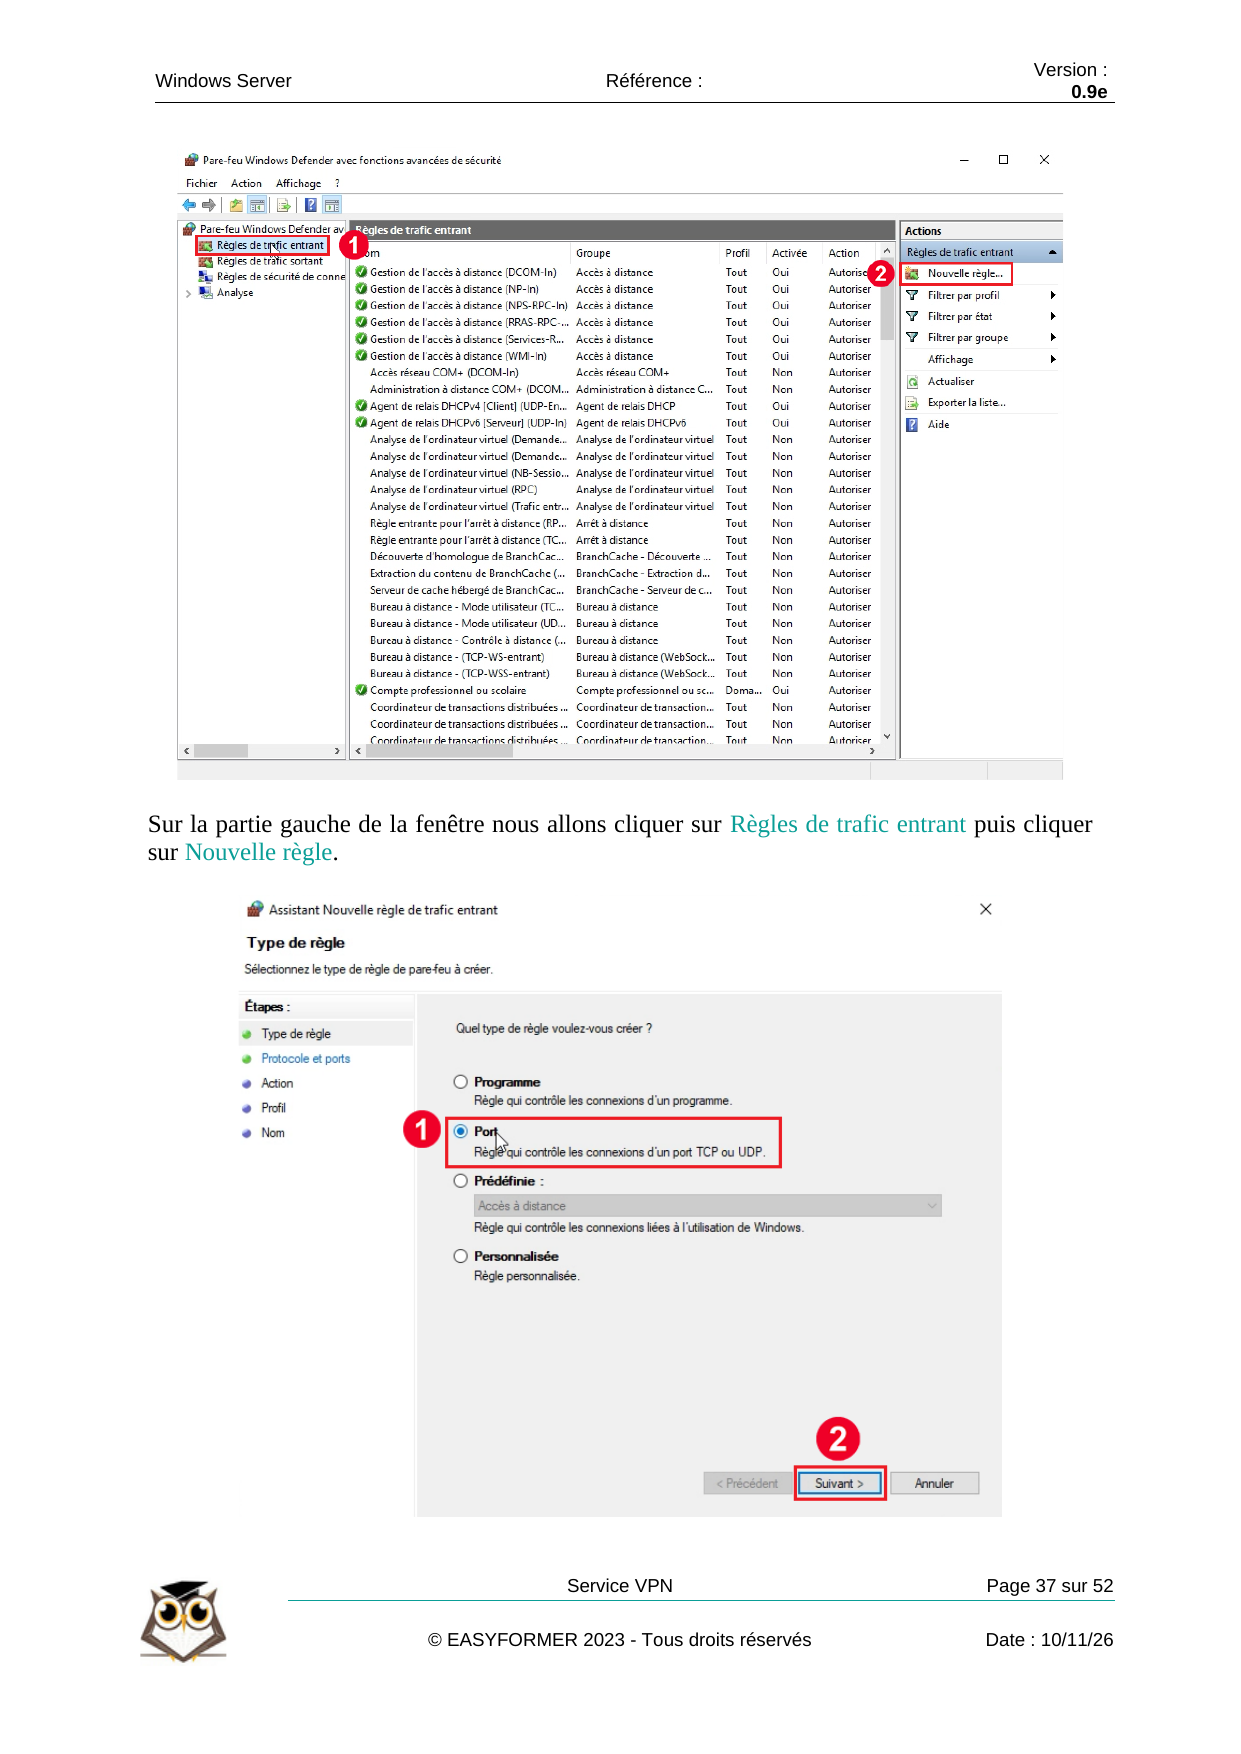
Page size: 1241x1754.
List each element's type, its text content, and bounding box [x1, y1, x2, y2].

picture [238, 895, 1002, 1517]
picture [140, 1570, 227, 1666]
picture [177, 147, 1064, 780]
text Sur la partie gauche de la fenêtre nous allons cliquer sur Règles de trafic entrant puis cliquer sur Nouvelle règle. [148, 809, 1092, 866]
